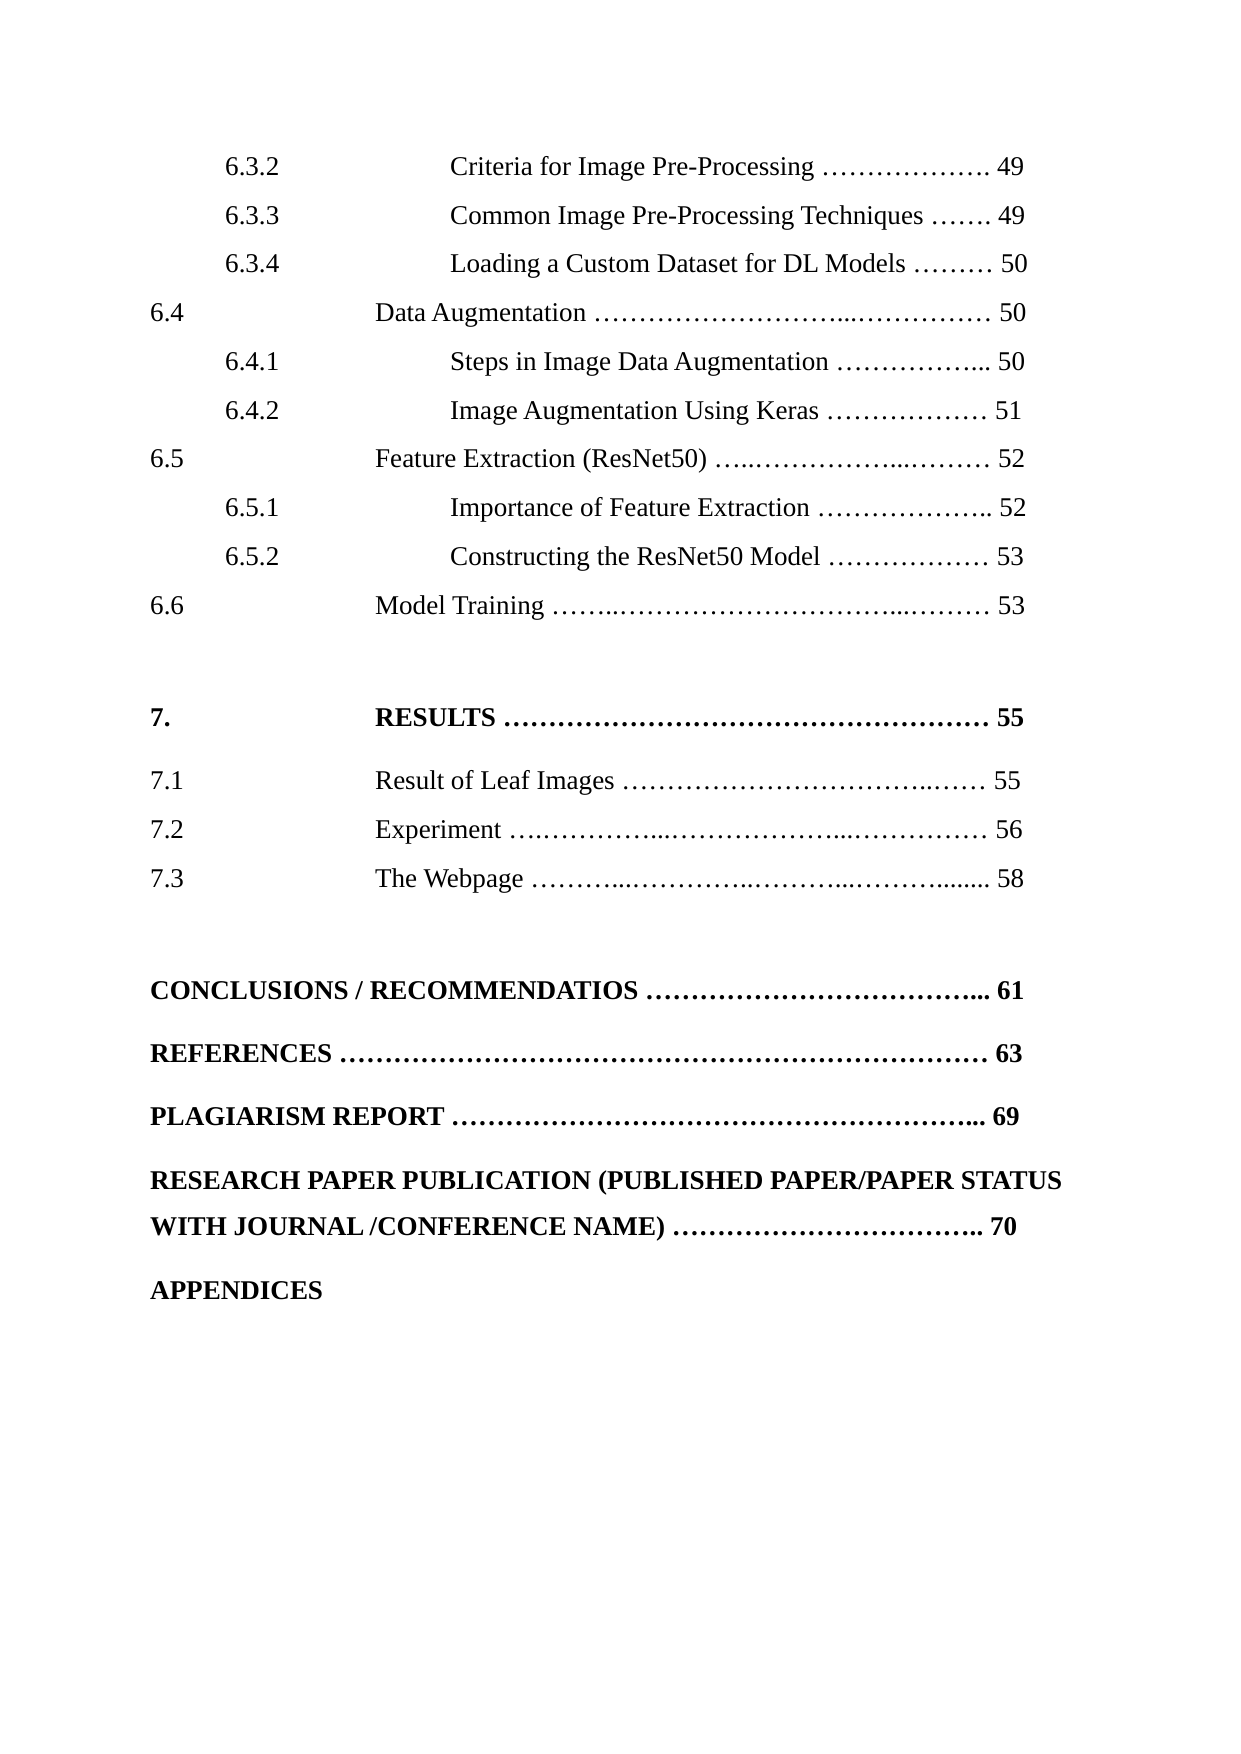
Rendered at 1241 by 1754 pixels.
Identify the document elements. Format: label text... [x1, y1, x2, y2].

text 6.5 Feature Extraction (ResNet50) …..……………...……… 52 [150, 442, 1090, 474]
text 6.4.1 Steps in Image Data Augmentation ……………... 50 [150, 345, 1090, 376]
text 7. RESULTS ……………………………………………… 55 [150, 701, 1090, 732]
text 7.1 Result of Leaf Images ……………………………..…… 55 [150, 764, 1090, 795]
text RESEARCH PAPER PUBLICATION (PUBLISHED PAPER/PAPER STATUS WITH JOURNAL /CONFERENCE NAME) …………………………….. 70 [150, 1164, 1090, 1242]
text 6.4.2 Image Augmentation Using Keras ……………… 51 [150, 394, 1090, 425]
text REFERENCES ……………………………………………………………… 63 [150, 1037, 1090, 1068]
text 7.3 The Webpage ………...…………..………...………........ 58 [150, 862, 1090, 893]
text 6.5.1 Importance of Feature Extraction ……………….. 52 [150, 491, 1090, 522]
text 7.2 Experiment ….…………...………………...…………… 56 [150, 813, 1090, 844]
text APPENDICES [150, 1274, 1090, 1305]
text 6.3.3 Common Image Pre-Processing Techniques ……. 49 [150, 199, 1090, 230]
text CONCLUSIONS / RECOMMENDATIOS ………………………………... 61 [150, 974, 1090, 1005]
text 6.3.4 Loading a Custom Dataset for DL Models ……… 50 [150, 247, 1090, 279]
text PLAGIARISM REPORT …………………………………………………... 69 [150, 1100, 1090, 1132]
text 6.4 Data Augmentation ………………………...…………… 50 [150, 296, 1090, 327]
text 6.6 Model Training ……..…………………………...……… 53 [150, 589, 1090, 620]
text 6.5.2 Constructing the ResNet50 Model ……………… 53 [150, 540, 1090, 571]
text 6.3.2 Criteria for Image Pre-Processing ………………. 49 [150, 150, 1090, 181]
